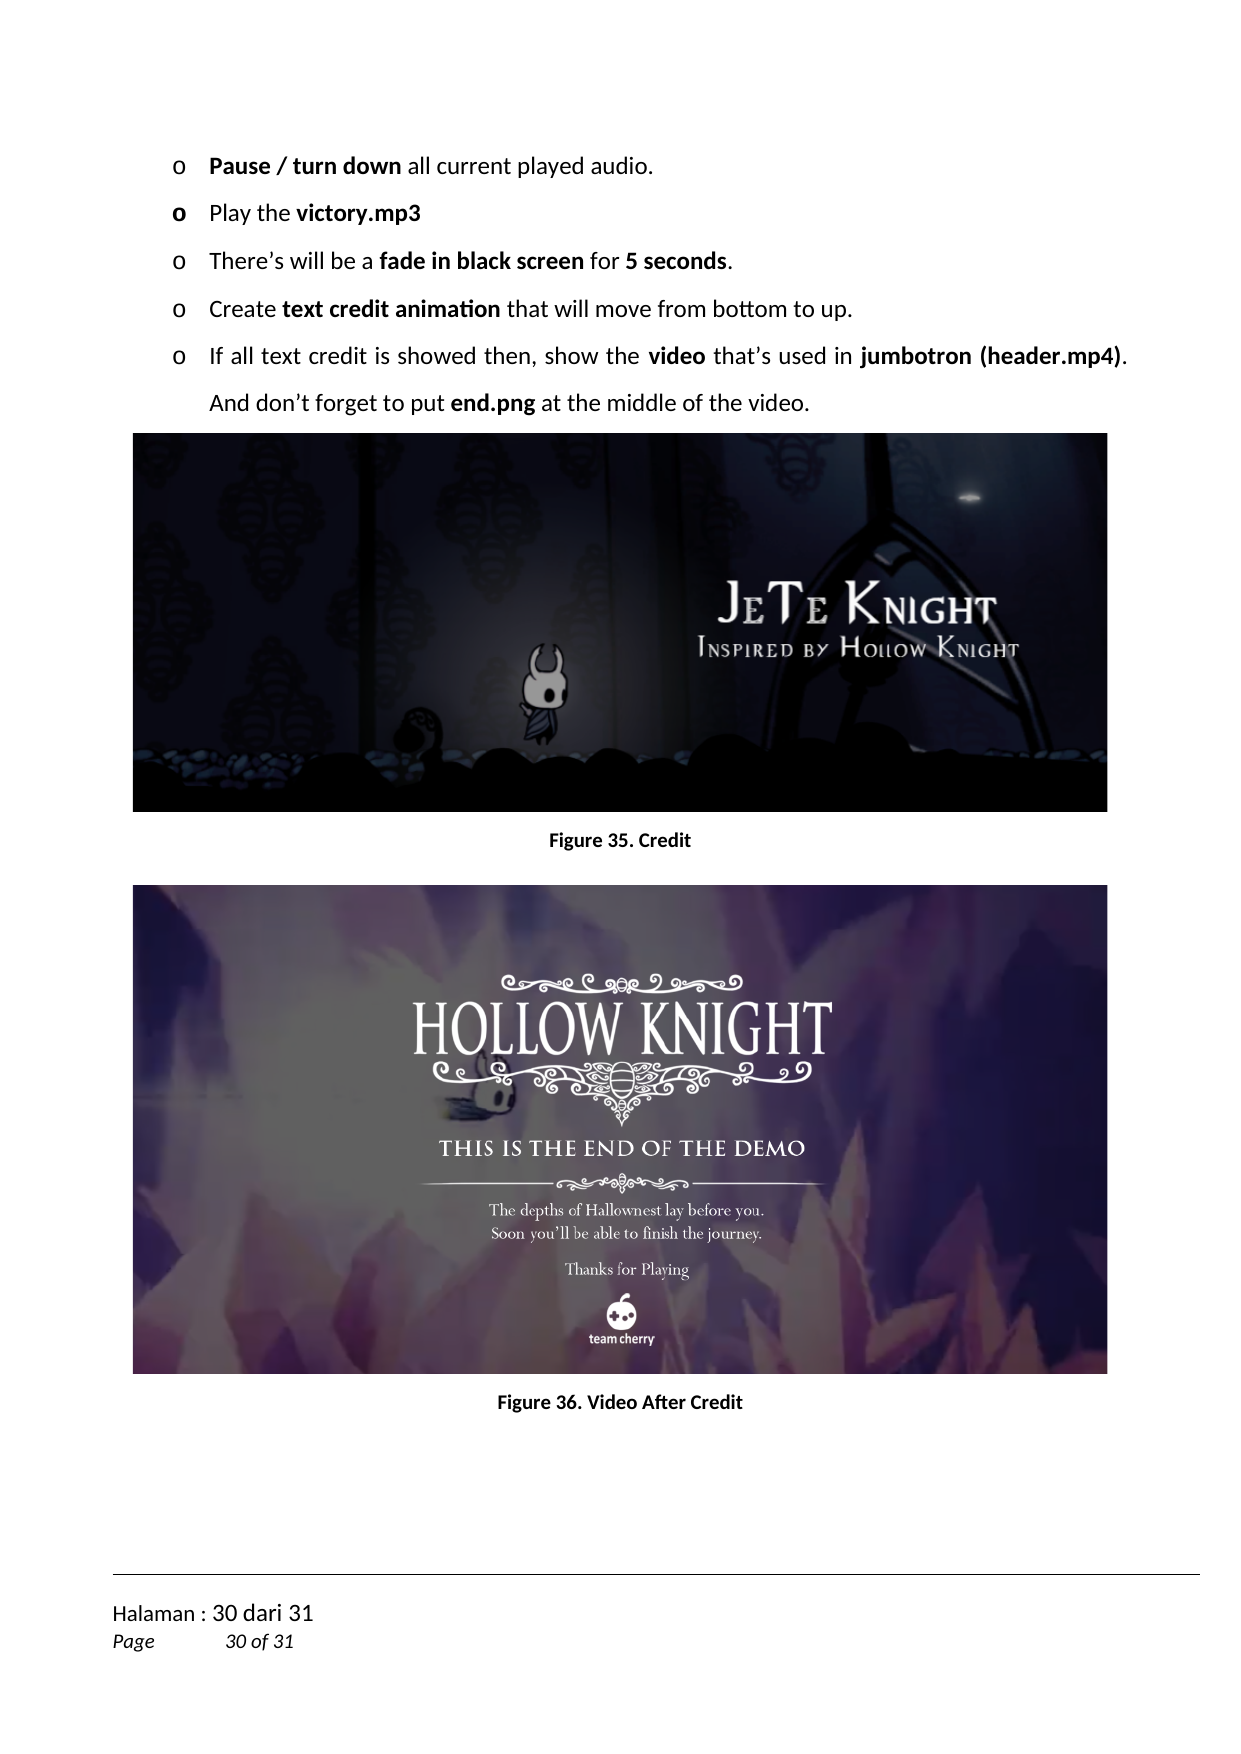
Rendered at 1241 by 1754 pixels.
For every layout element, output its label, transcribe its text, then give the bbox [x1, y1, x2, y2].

list Create text credit animation that will move from bottom to up. [172, 293, 1128, 324]
list There’s will be a fade in black screen for 5 seconds. [172, 245, 1128, 277]
list If all text credit is showed then, show the video that’s used in jumbotron (header.mp4). And don’t forget to put end.png at the middle of the video. [172, 340, 1128, 418]
picture [132, 885, 1108, 1374]
text Figure 35. Credit [112, 827, 1128, 852]
list Play the victory.mp3 [172, 198, 1128, 229]
list Pause / turn down all current played audio. [172, 150, 1128, 182]
picture [132, 433, 1108, 812]
text Figure 36. Video After Credit [112, 1389, 1128, 1415]
